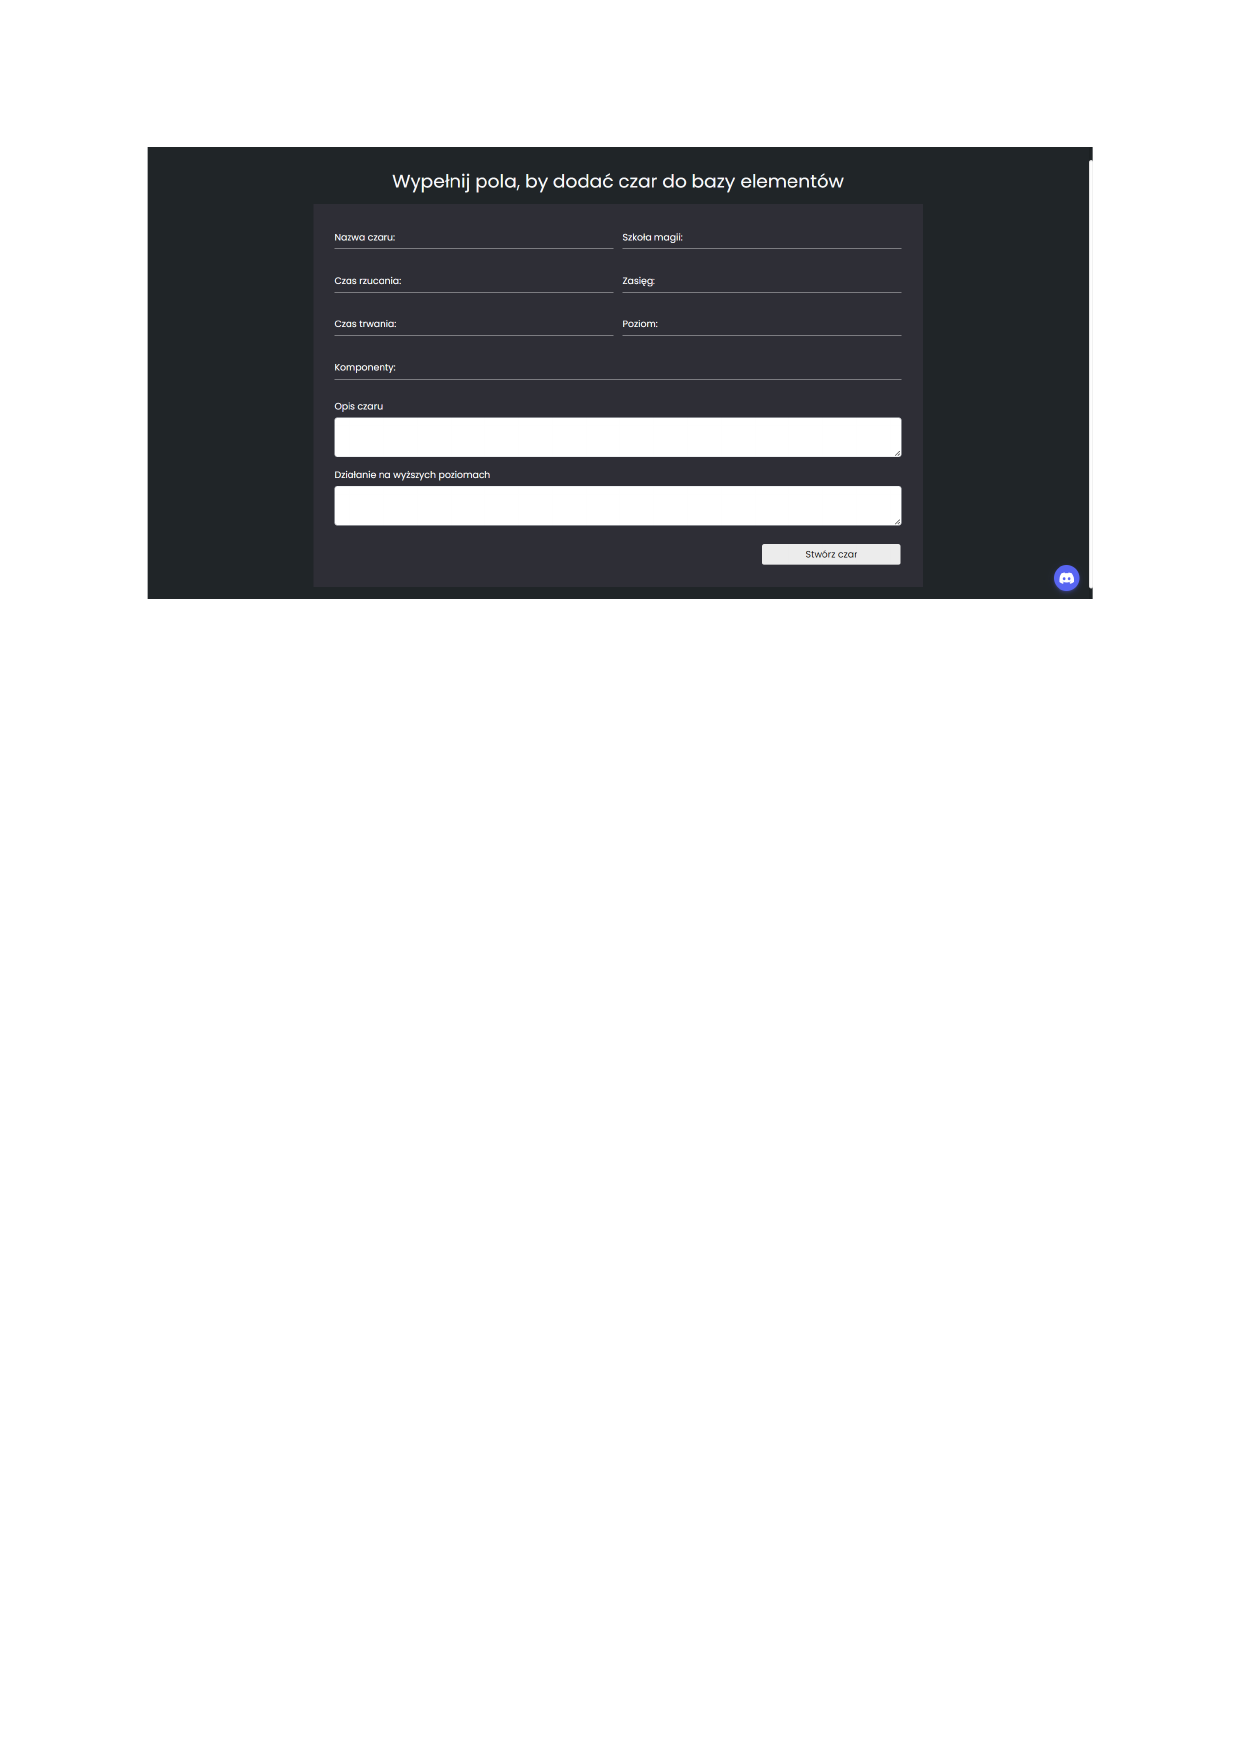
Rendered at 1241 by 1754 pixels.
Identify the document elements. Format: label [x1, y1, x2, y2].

picture [147, 147, 1093, 599]
